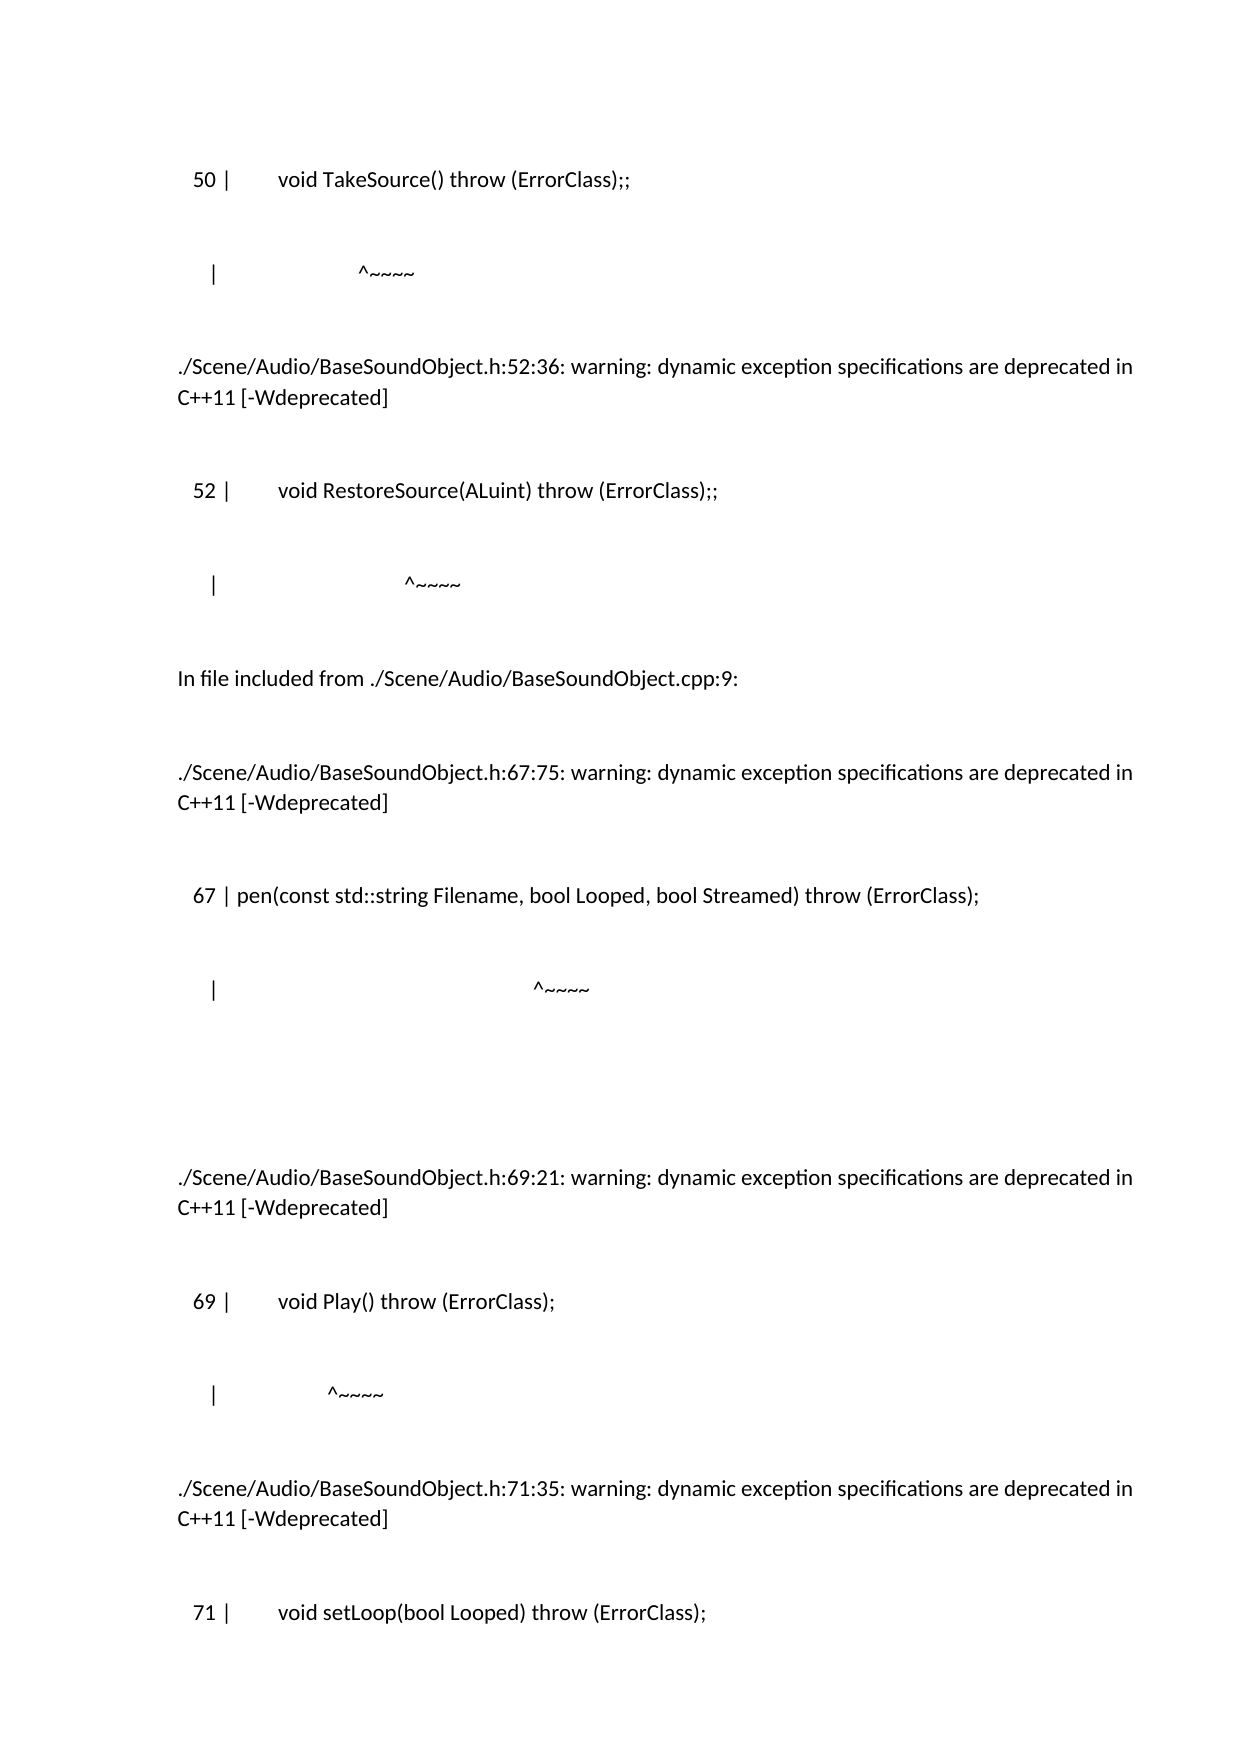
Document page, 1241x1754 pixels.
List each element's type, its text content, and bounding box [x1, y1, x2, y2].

text ./Scene/Audio/BaseSoundObject.h:69:21: warning: dynamic exception specifications are deprecated in C++11 [-Wdeprecated] [177, 1163, 1152, 1221]
text | ^~~~~ [177, 259, 1152, 287]
text ./Scene/Audio/BaseSoundObject.h:52:36: warning: dynamic exception specifications are deprecated in C++11 [-Wdeprecated] [177, 352, 1152, 411]
text ./Scene/Audio/BaseSoundObject.h:71:35: warning: dynamic exception specifications are deprecated in C++11 [-Wdeprecated] [177, 1474, 1152, 1533]
text | ^~~~~ [177, 570, 1152, 598]
text 50 | void TakeSource() throw (ErrorClass);; [177, 165, 1152, 193]
text | ^~~~~ [177, 1381, 1152, 1409]
text 71 | void setLoop(bool Looped) throw (ErrorClass); [177, 1598, 1152, 1626]
text | ^~~~~ [177, 975, 1152, 1003]
text ./Scene/Audio/BaseSoundObject.h:67:75: warning: dynamic exception specifications are deprecated in C++11 [-Wdeprecated] [177, 758, 1152, 816]
text In file included from ./Scene/Audio/BaseSoundObject.cpp:9: [177, 664, 1152, 692]
text 69 | void Play() throw (ErrorClass); [177, 1287, 1152, 1315]
text 67 | pen(const std::string Filename, bool Looped, bool Streamed) throw (ErrorClass); [177, 882, 1152, 910]
text 52 | void RestoreSource(ALuint) throw (ErrorClass);; [177, 476, 1152, 504]
